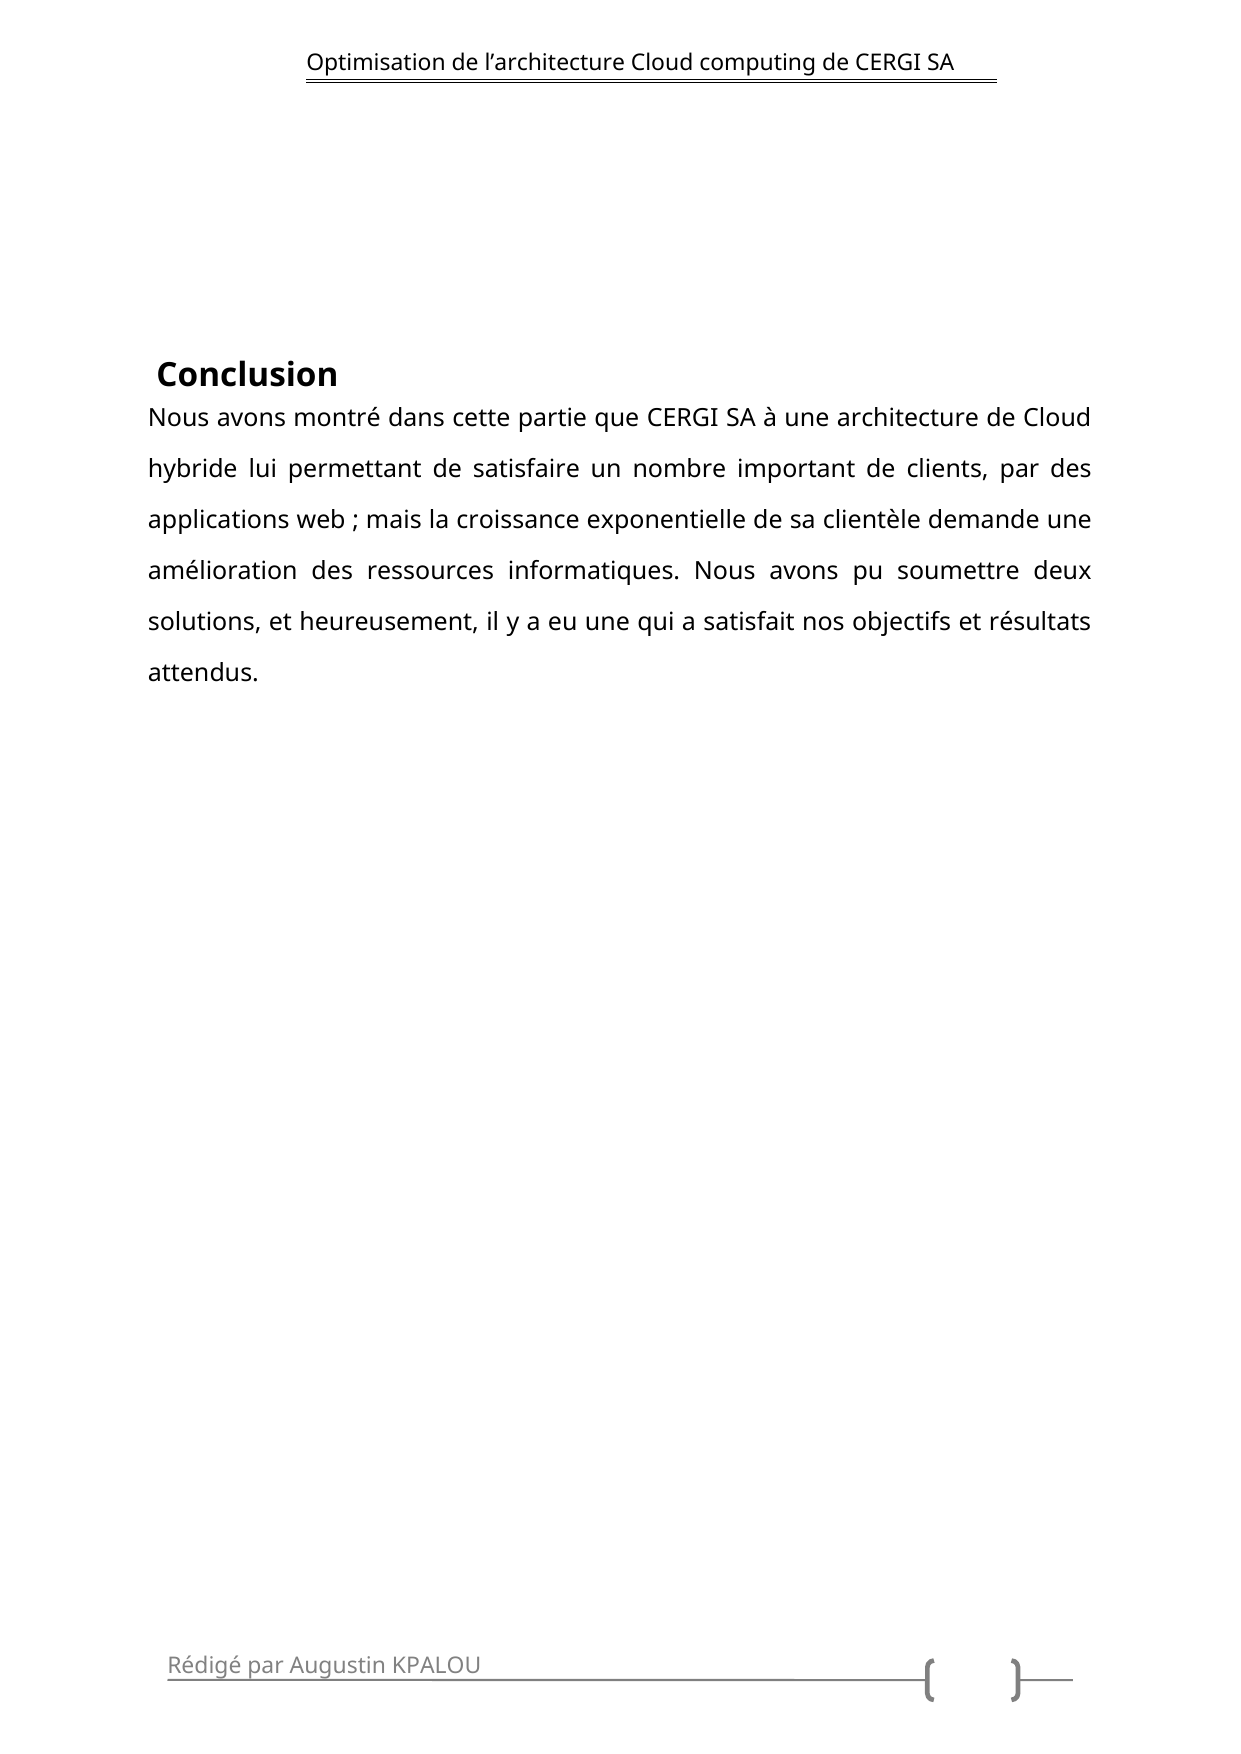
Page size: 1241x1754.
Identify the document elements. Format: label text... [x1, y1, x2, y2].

text Nous avons montré dans cette partie que CERGI SA à une architecture de Cloud hybride lui permettant de satisfaire un nombre important de clients, par des applications web ; mais la croissance exponentielle de sa clientèle demande une amélioration des ressources informatiques. Nous avons pu soumettre deux solutions, et heureusement, il y a eu une qui a satisfait nos objectifs et résultats attendus. [148, 400, 1093, 689]
subtitle Conclusion [148, 351, 1093, 396]
